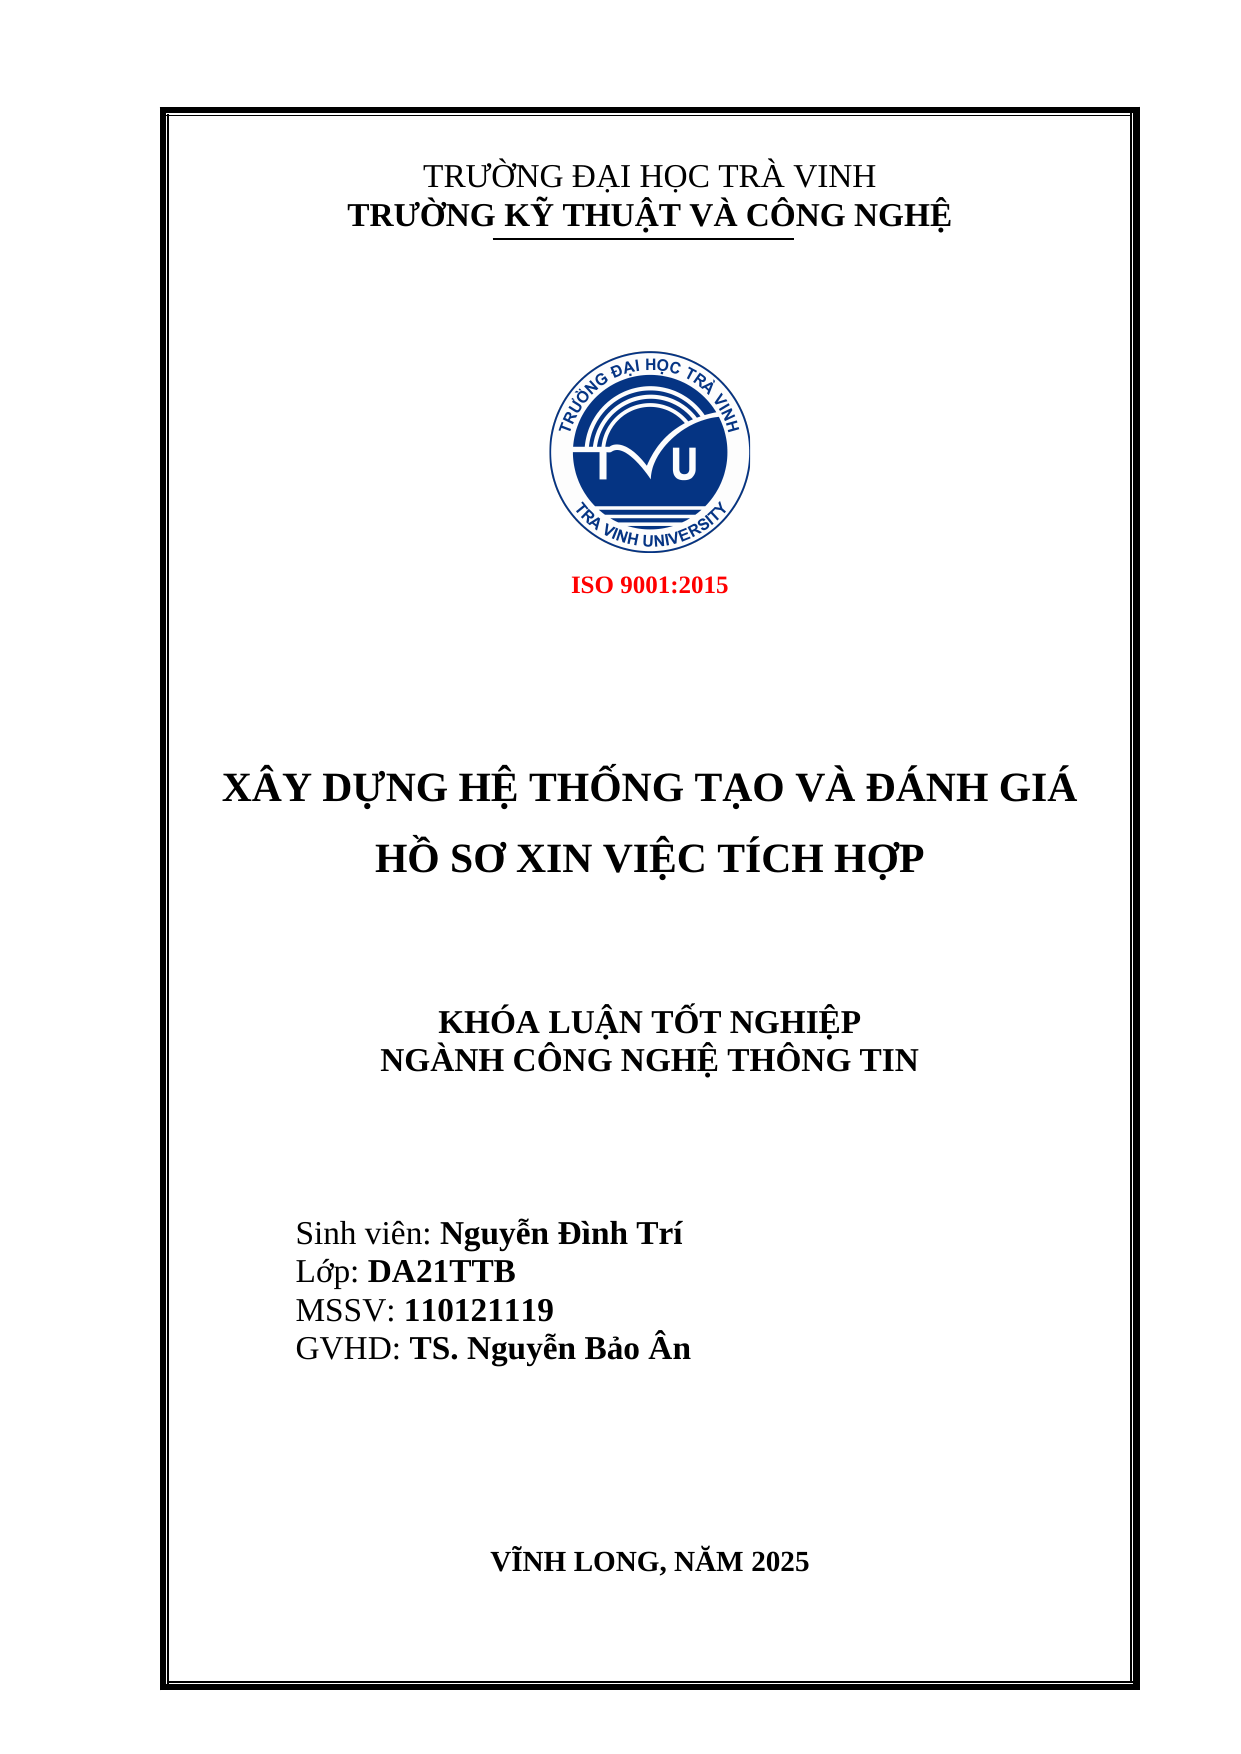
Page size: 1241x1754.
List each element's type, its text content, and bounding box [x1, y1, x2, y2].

text HỒ SƠ XIN VIỆC TÍCH HỢP [177, 834, 1122, 882]
text GVHD: TS. Nguyễn Bảo Ân [295, 1328, 1122, 1367]
text VĨNH LONG, NĂM 2025 [177, 1544, 1122, 1578]
text Lớp: DA21TTB [295, 1252, 1122, 1290]
text Sinh viên: Nguyễn Đình Trí [295, 1213, 1122, 1252]
text KHÓA LUẬN TỐT NGHIỆP [177, 1002, 1122, 1040]
text TRƯỜNG KỸ THUẬT VÀ CÔNG NGHỆ [177, 195, 1122, 233]
text NGÀNH CÔNG NGHỆ THÔNG TIN [177, 1040, 1122, 1079]
text TRƯỜNG ĐẠI HỌC TRÀ VINH [177, 156, 1122, 195]
picture [549, 351, 751, 553]
text MSSV: 110121119 [295, 1290, 1122, 1328]
text ISO 9001:2015 [177, 570, 1122, 599]
text XÂY DỰNG HỆ THỐNG TẠO VÀ ĐÁNH GIÁ [177, 762, 1122, 810]
